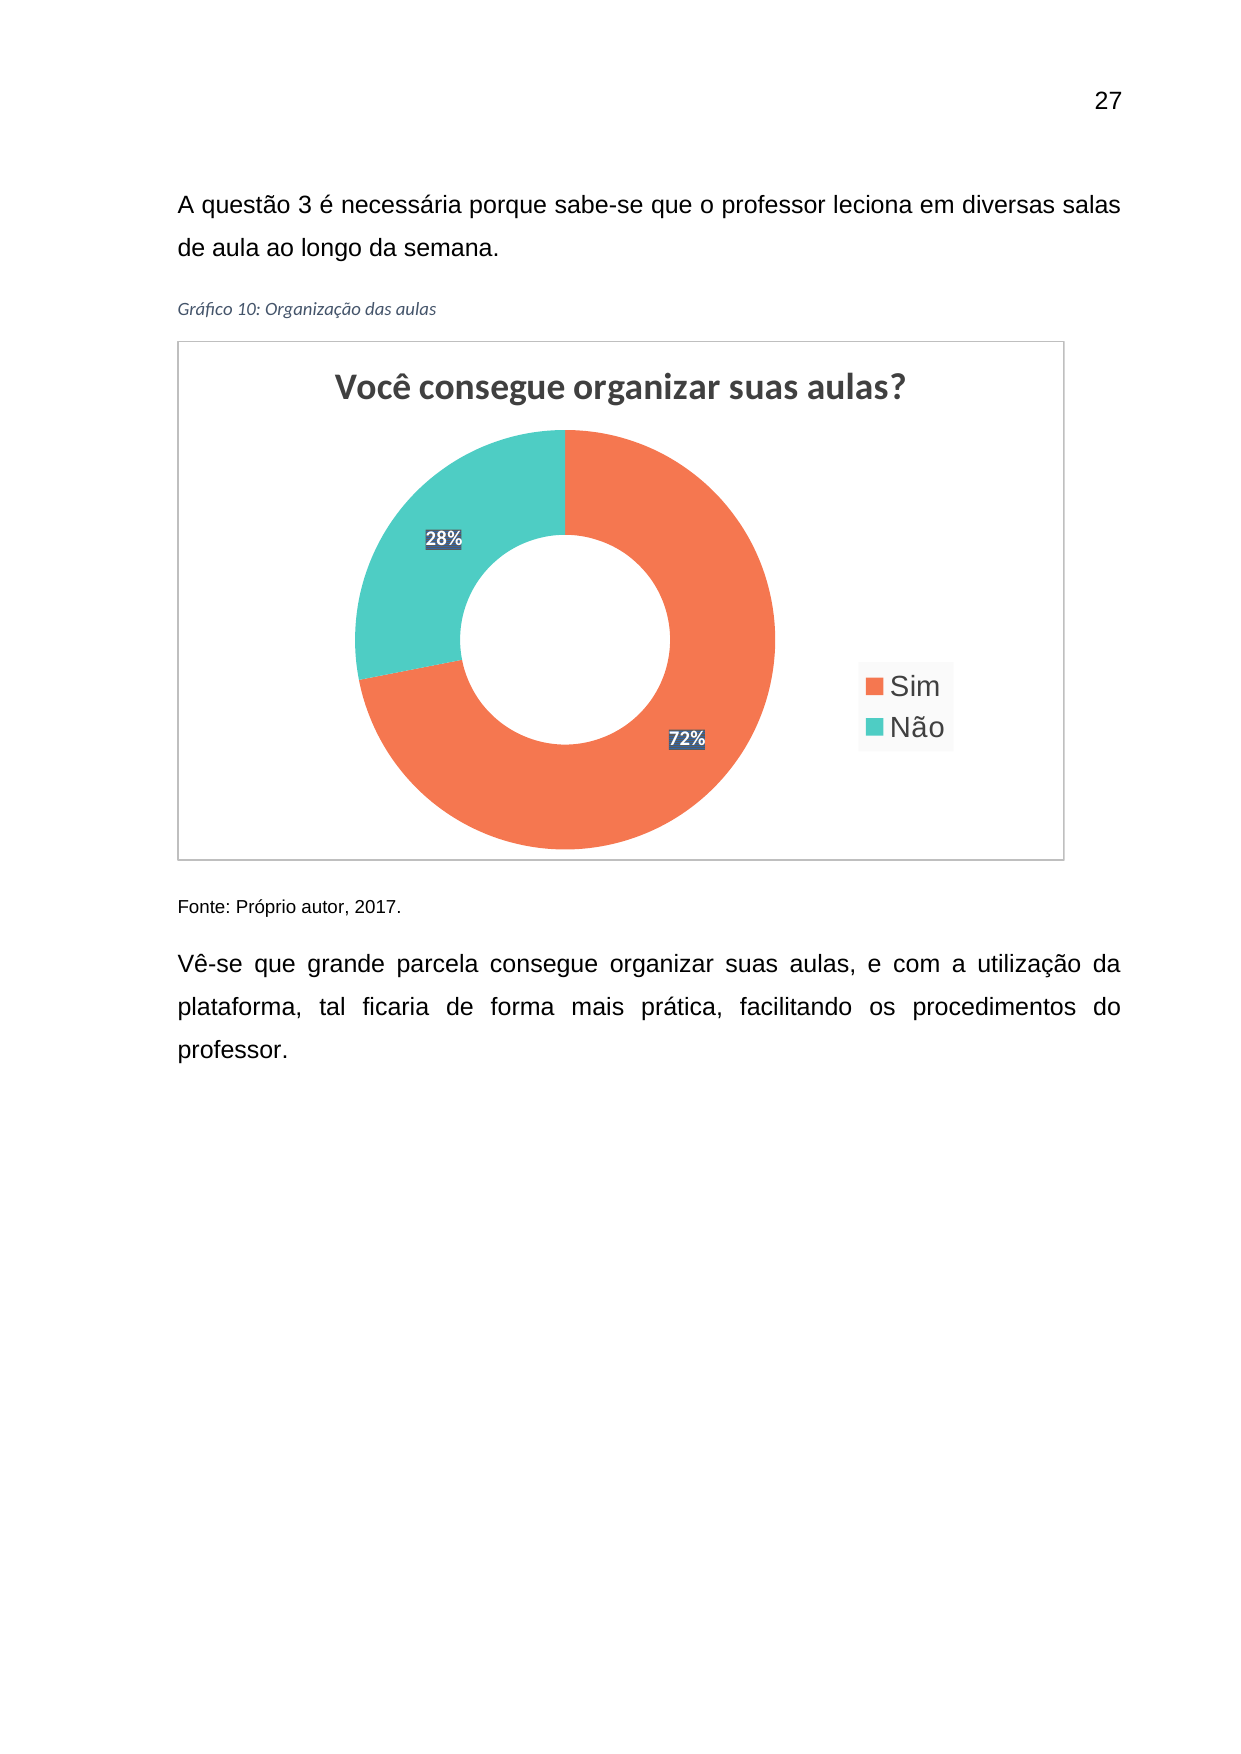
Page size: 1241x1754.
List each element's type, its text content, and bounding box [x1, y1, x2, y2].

text Fonte: Próprio autor, 2017. [177, 896, 1122, 918]
text Gráfico 10: Organização das aulas [177, 297, 1122, 320]
text Vê-se que grande parcela consegue organizar suas aulas, e com a utilização da plataforma, tal ficaria de forma mais prática, facilitando os procedimentos do professor. [177, 949, 1122, 1064]
text A questão 3 é necessária porque sabe-se que o professor leciona em diversas salas de aula ao longo da semana. [177, 190, 1122, 262]
